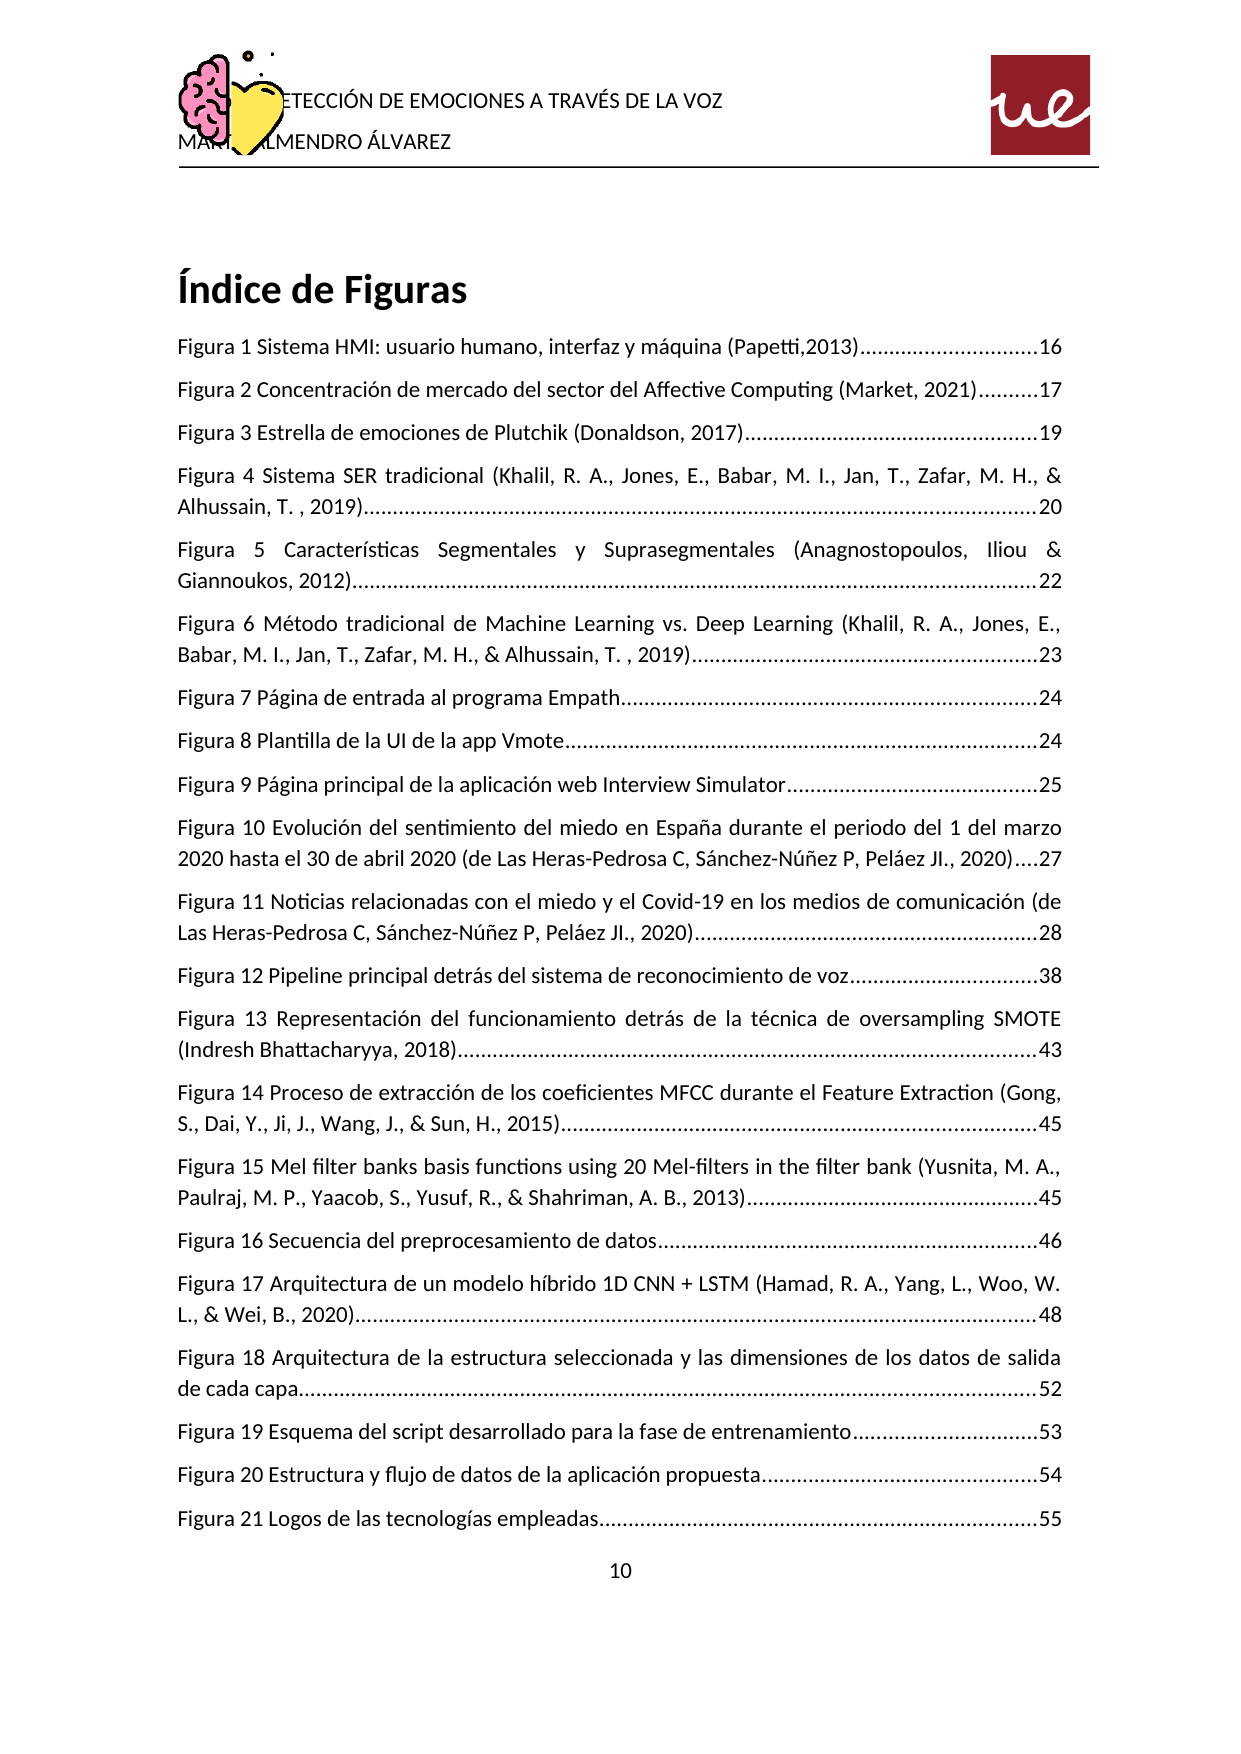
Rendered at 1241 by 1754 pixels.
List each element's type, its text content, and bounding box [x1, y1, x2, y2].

text Figura 6 Método tradicional de Machine Learning vs. Deep Learning (Khalil, R. A., Jones, E., Babar, M. I., Jan, T., Zafar, M. H., & Alhussain, T. , 2019) 23 [177, 609, 1063, 668]
picture [177, 50, 284, 154]
text Figura 5 Características Segmentales y Suprasegmentales (Anagnostopoulos, Iliou & Giannoukos, 2012) 22 [177, 535, 1063, 594]
text Figura 15 Mel filter banks basis functions using 20 Mel-filters in the filter bank (Yusnita, M. A., Paulraj, M. P., Yaacob, S., Yusuf, R., & Shahriman, A. B., 2013) 45 [177, 1152, 1063, 1211]
text Figura 16 Secuencia del preprocesamiento de datos 46 [177, 1226, 1063, 1254]
picture [990, 55, 1091, 155]
text Figura 21 Logos de las tecnologías empleadas 55 [177, 1504, 1063, 1532]
text Figura 19 Esquema del script desarrollado para la fase de entrenamiento 53 [177, 1417, 1063, 1445]
text Figura 13 Representación del funcionamiento detrás de la técnica de oversampling SMOTE (Indresh Bhattacharyya, 2018) 43 [177, 1004, 1063, 1063]
text Figura 3 Estrella de emociones de Plutchik (Donaldson, 2017) 19 [177, 418, 1063, 446]
text Figura 4 Sistema SER tradicional (Khalil, R. A., Jones, E., Babar, M. I., Jan, T., Zafar, M. H., & Alhussain, T. , 2019) 20 [177, 461, 1063, 520]
text Figura 7 Página de entrada al programa Empath 24 [177, 683, 1063, 711]
text Figura 9 Página principal de la aplicación web Interview Simulator 25 [177, 770, 1063, 798]
text Figura 14 Proceso de extracción de los coeficientes MFCC durante el Feature Extraction (Gong, S., Dai, Y., Ji, J., Wang, J., & Sun, H., 2015) 45 [177, 1078, 1063, 1137]
text Figura 11 Noticias relacionadas con el miedo y el Covid-19 en los medios de comunicación (de Las Heras-Pedrosa C, Sánchez-Núñez P, Peláez JI., 2020) 28 [177, 887, 1063, 946]
text Figura 20 Estructura y flujo de datos de la aplicación propuesta 54 [177, 1460, 1063, 1488]
text Figura 10 Evolución del sentimiento del miedo en España durante el periodo del 1 del marzo 2020 hasta el 30 de abril 2020 (de Las Heras-Pedrosa C, Sánchez-Núñez P, Peláez JI., 2020) 27 [177, 813, 1063, 872]
text Figura 18 Arquitectura de la estructura seleccionada y las dimensiones de los datos de salida de cada capa 52 [177, 1343, 1063, 1402]
text Figura 2 Concentración de mercado del sector del Affective Computing (Market, 2021) 17 [177, 375, 1063, 403]
text Figura 1 Sistema HMI: usuario humano, interfaz y máquina (Papetti,2013) 16 [177, 332, 1063, 360]
text Figura 17 Arquitectura de un modelo híbrido 1D CNN + LSTM (Hamad, R. A., Yang, L., Woo, W. L., & Wei, B., 2020) 48 [177, 1269, 1063, 1328]
text Figura 8 Plantilla de la UI de la app Vmote 24 [177, 727, 1063, 754]
text Índice de Figuras [177, 263, 1063, 314]
text Figura 12 Pipeline principal detrás del sistema de reconocimiento de voz 38 [177, 961, 1063, 989]
